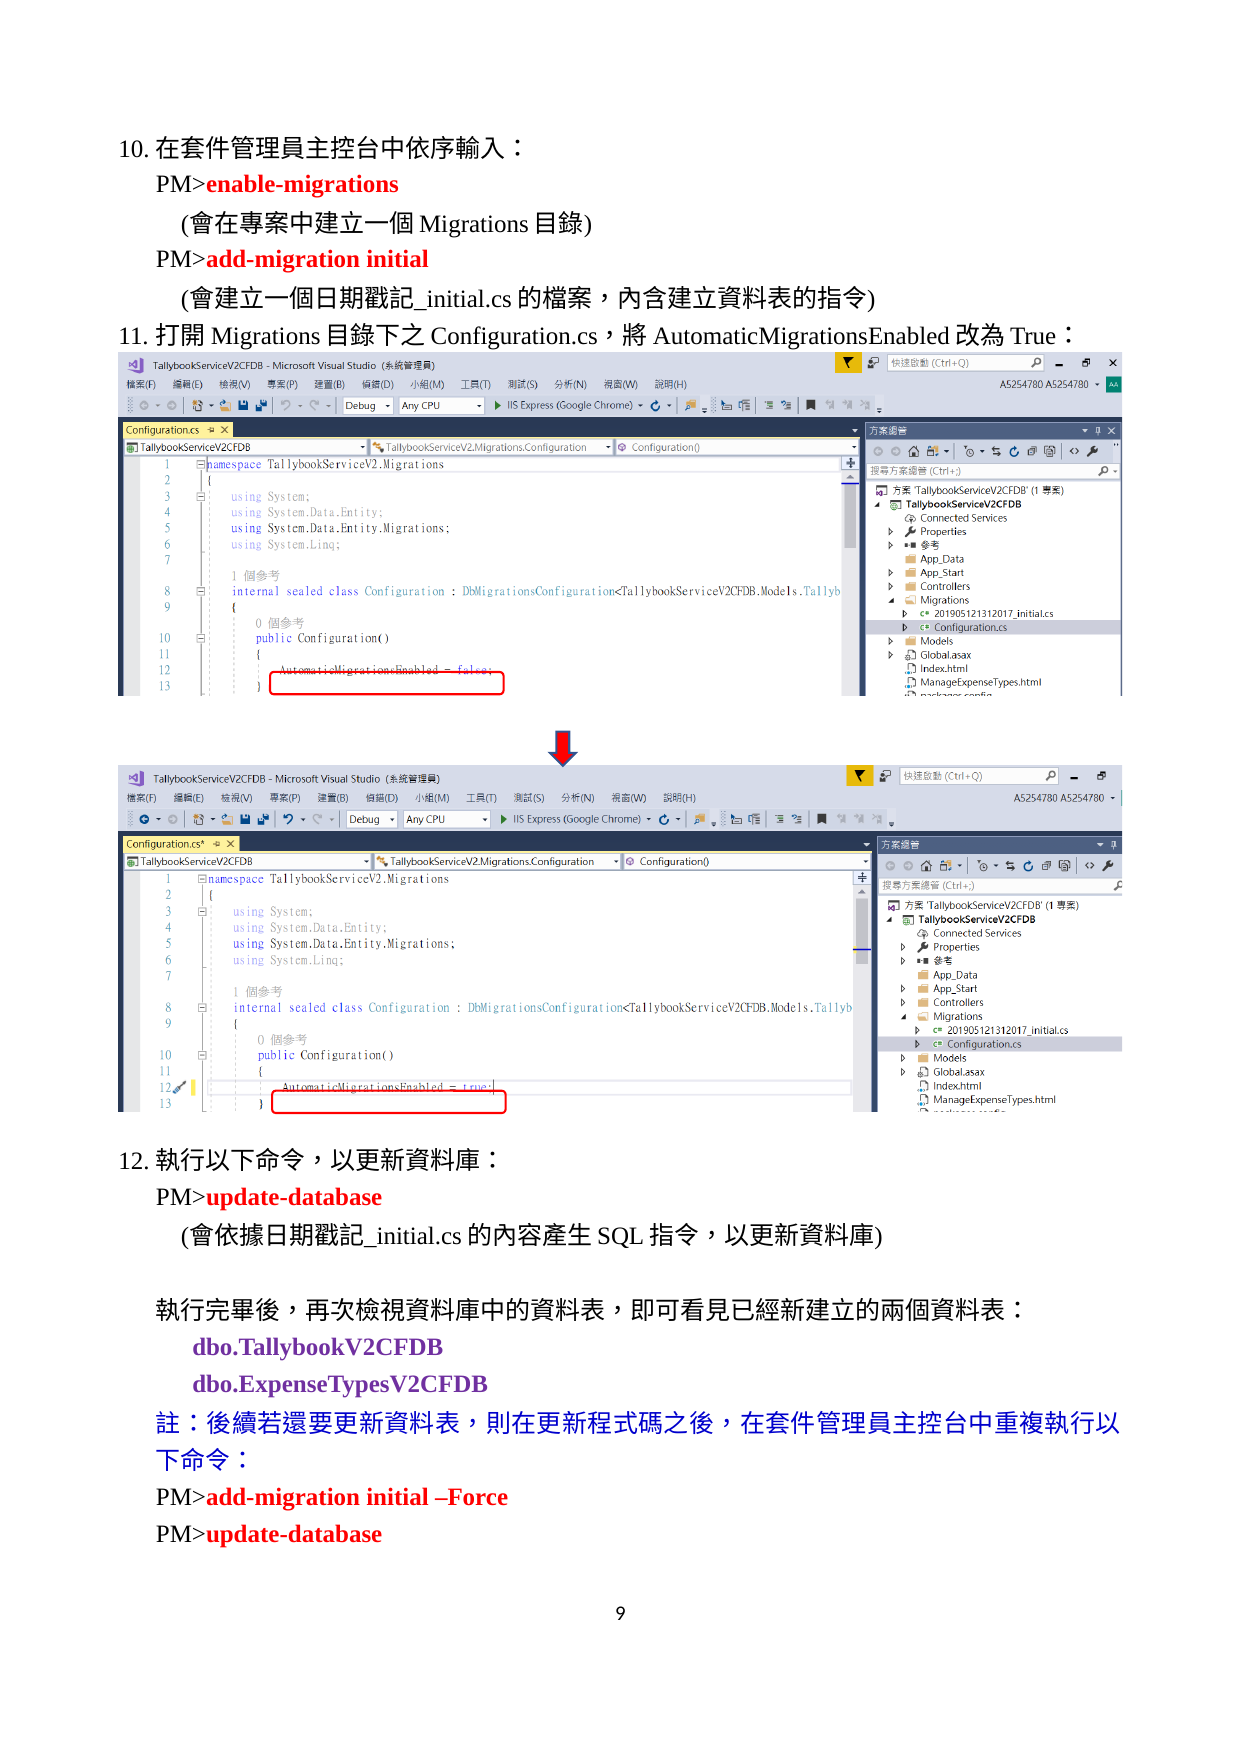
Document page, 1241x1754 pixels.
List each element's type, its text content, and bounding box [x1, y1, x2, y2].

list PM>update-database [156, 1178, 1122, 1215]
picture [274, 1092, 504, 1111]
list dbo.TallybookV2CFDB [192, 1328, 1122, 1365]
picture [118, 352, 1123, 696]
list PM>add-migration initial –Force [156, 1478, 1122, 1515]
list 在套件管理員主控台中依序輸入： [118, 128, 1122, 165]
list PM>update-database [156, 1515, 1122, 1553]
list (會依據日期戳記_initial.cs的內容產生SQL指令，以更新資料庫) [156, 1215, 1122, 1253]
list 執行完畢後，再次檢視資料庫中的資料表，即可看見已經新建立的兩個資料表： [156, 1290, 1122, 1328]
list PM>add-migration initial (會建立一個日期戳記_initial.cs的檔案，內含建立資料表的指令) [156, 240, 1122, 315]
list 註：後續若還要更新資料表，則在更新程式碼之後，在套件管理員主控台中重複執行以下命令： [156, 1403, 1122, 1478]
list 打開Migrations目錄下之Configuration.cs，將AutomaticMigrationsEnabled改為True： [118, 315, 1122, 352]
list dbo.ExpenseTypesV2CFDB [192, 1365, 1122, 1403]
picture [272, 673, 502, 693]
picture [118, 765, 1123, 1112]
list PM>enable-migrations (會在專案中建立一個Migrations目錄) [156, 165, 1122, 240]
list 執行以下命令，以更新資料庫： [118, 1140, 1122, 1178]
